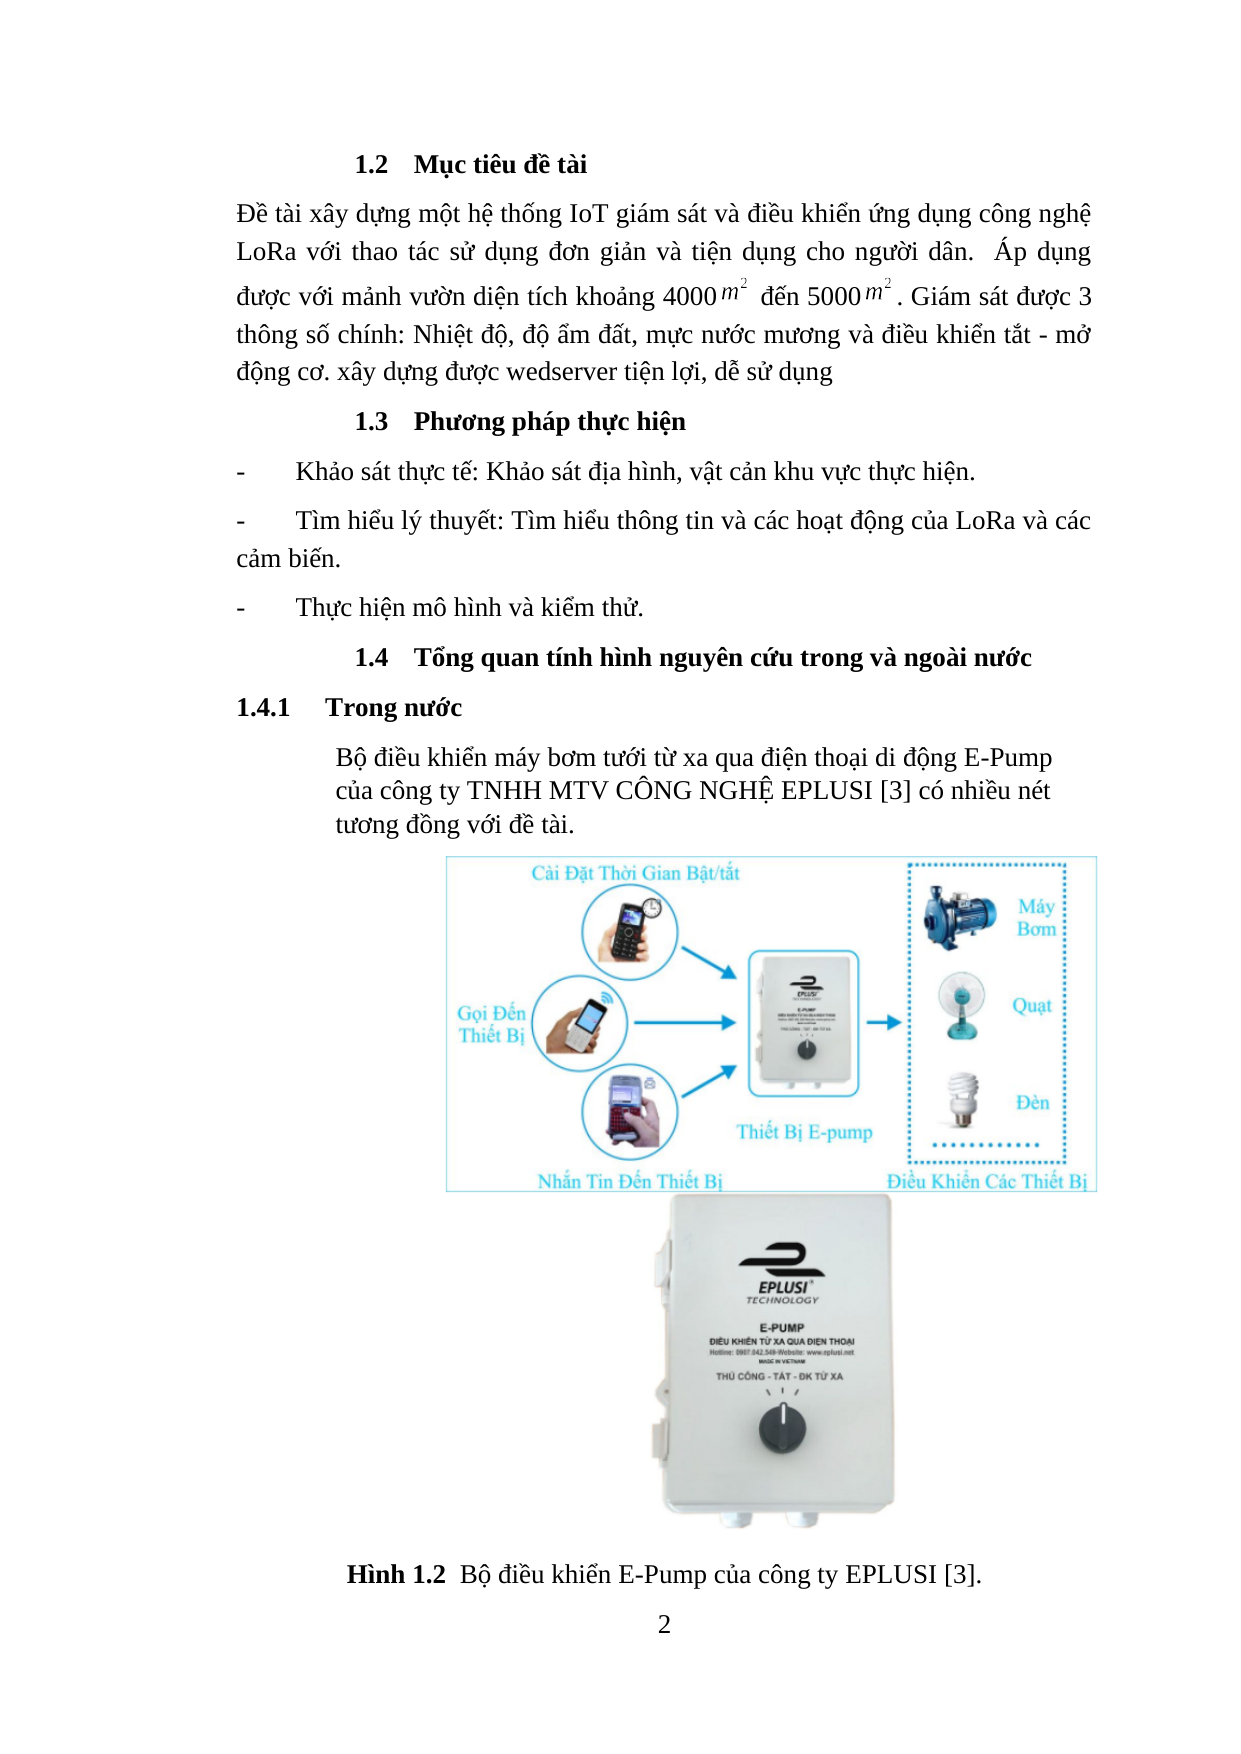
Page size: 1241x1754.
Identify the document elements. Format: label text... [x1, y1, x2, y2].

text Phương pháp thực hiện [295, 405, 1092, 436]
text Tổng quan tính hình nguyên cứu trong và ngoài nước [295, 641, 1092, 672]
list Bộ điều khiển máy bơm tưới từ xa qua điện thoại di động E-Pump của công ty TNHH MTV CÔNG NGHỆ EPLUSI có nhiều nét tương đồng với đề tài. [335, 741, 1092, 841]
text - Tìm hiểu lý thuyết: Tìm hiểu thông tin và các hoạt động của LoRa và các cảm biến. [236, 504, 1092, 573]
text Đề tài xây dựng một hệ thống IoT giám sát và điều khiển ứng dụng công nghệ LoRa với thao tác sử dụng đơn giản và tiện dụng cho người dân. Áp dụng được với mảnh vườn diện tích khoảng 4000 đến 5000. Giám sát được 3 thông số chính: Nhiệt độ, độ ẩm đất, mực nước mương và điều khiển tắt - mở động cơ. xây dựng được wedserver tiện lợi, dễ sử dụng [236, 197, 1092, 386]
text - Thực hiện mô hình và kiểm thử. [236, 592, 1092, 623]
subtitle Trong nước [236, 691, 1092, 722]
text Mục tiêu đề tài [295, 148, 1092, 179]
text - Khảo sát thực tế: Khảo sát địa hình, vật cản khu vực thực hiện. [236, 455, 1092, 486]
picture [335, 841, 1192, 1539]
text Hình 1.2 Bộ điều khiển E-Pump của công ty EPLUSI . [236, 1558, 1092, 1589]
